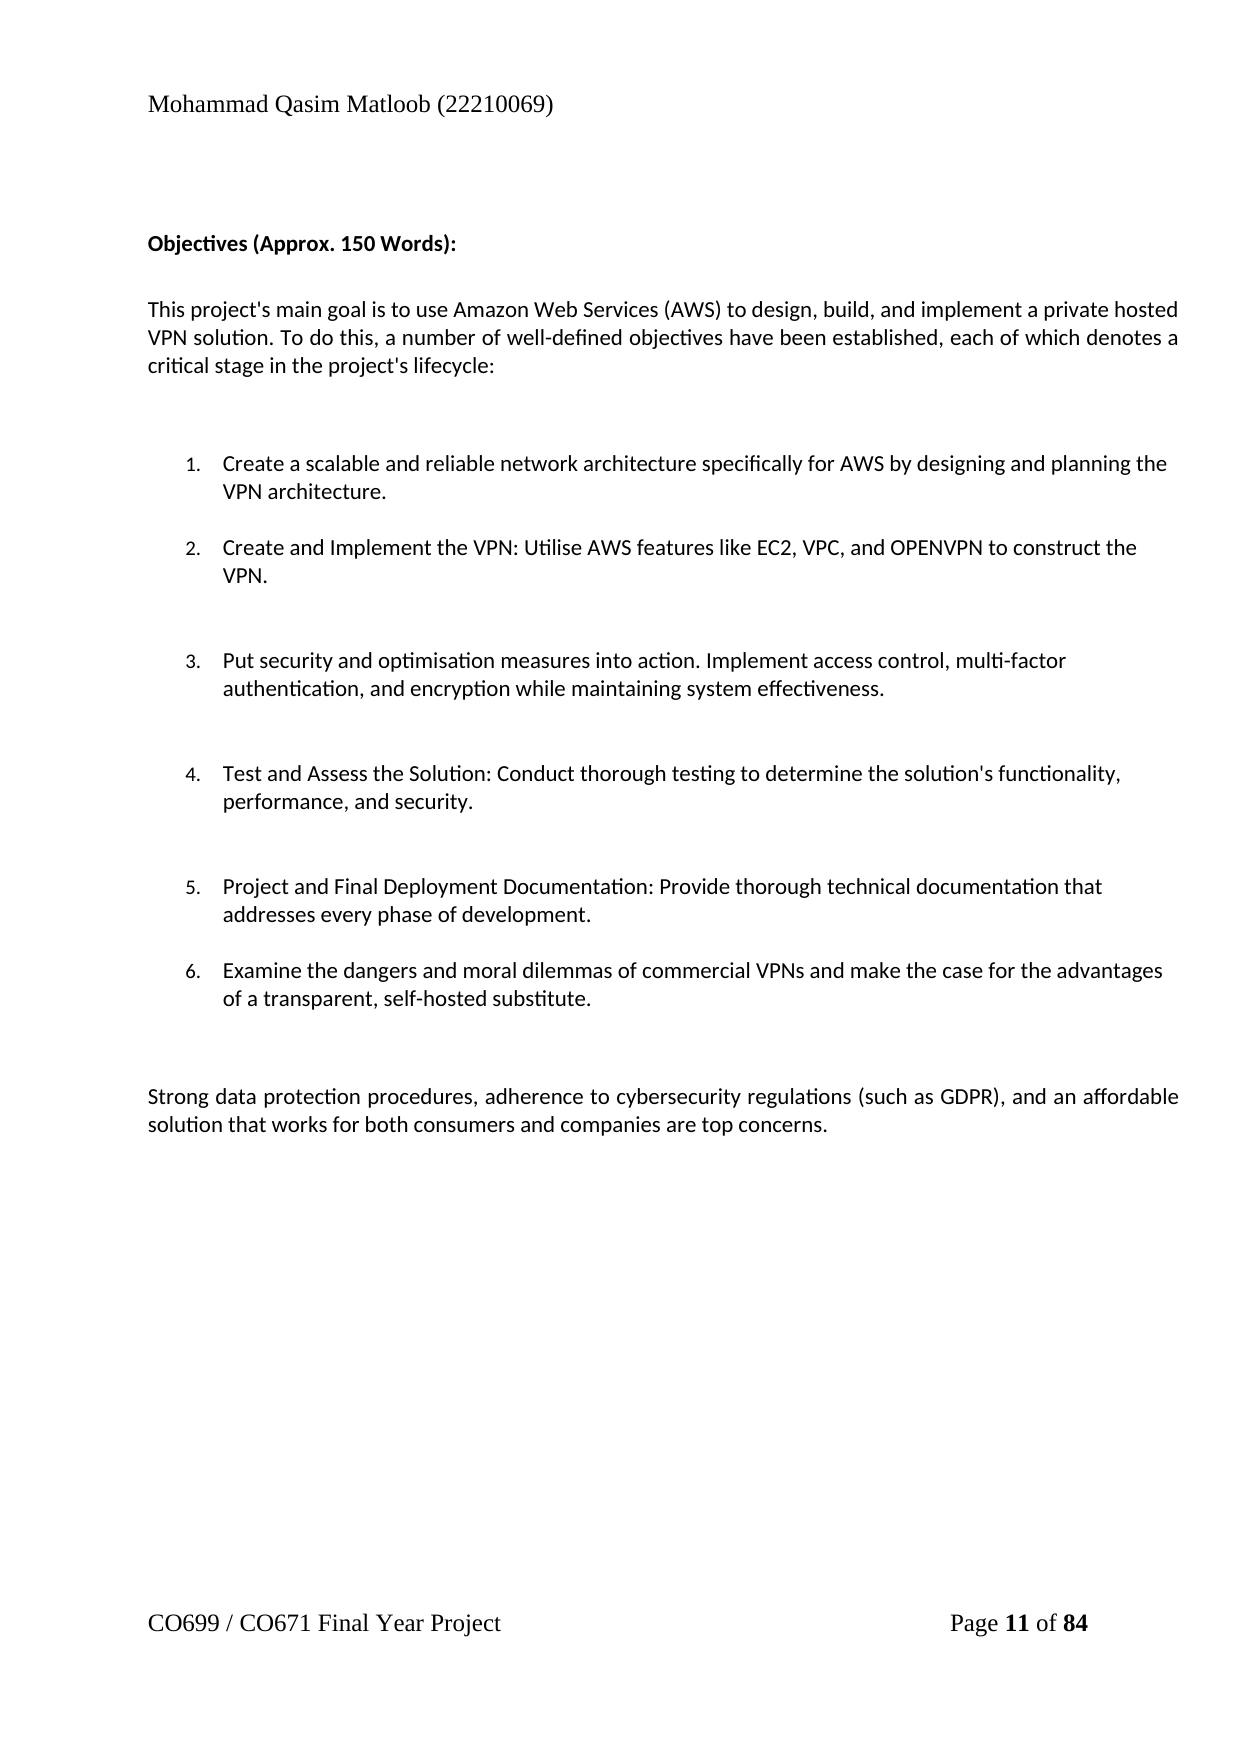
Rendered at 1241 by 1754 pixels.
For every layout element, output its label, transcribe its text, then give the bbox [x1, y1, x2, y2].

text This project's main goal is to use Amazon Web Services (AWS) to design, build, and implement a private hosted VPN solution. To do this, a number of well-defined objectives have been established, each of which denotes a critical stage in the project's lifecycle: [148, 295, 1181, 379]
list Create and Implement the VPN: Utilise AWS features like EC2, VPC, and OPENVPN to construct the VPN. [185, 533, 1181, 646]
text Strong data protection procedures, adherence to cybersecurity regulations (such as GDPR), and an affordable solution that works for both consumers and companies are top concerns. [148, 1082, 1181, 1138]
list Create a scalable and reliable network architecture specifically for AWS by designing and planning the VPN architecture. [185, 449, 1181, 533]
list Put security and optimisation measures into action. Implement access control, multi-factor authentication, and encryption while maintaining system effectiveness. [185, 646, 1181, 759]
list Examine the dangers and moral dilemmas of commercial VPNs and make the case for the advantages of a transparent, self-hosted substitute. [185, 956, 1181, 1012]
list Test and Assess the Solution: Conduct thorough testing to determine the solution's functionality, performance, and security. [185, 759, 1181, 872]
list Project and Final Deployment Documentation: Provide thorough technical documentation that addresses every phase of development. [185, 872, 1181, 928]
subtitle Objectives (Approx. 150 Words): [148, 229, 1181, 257]
